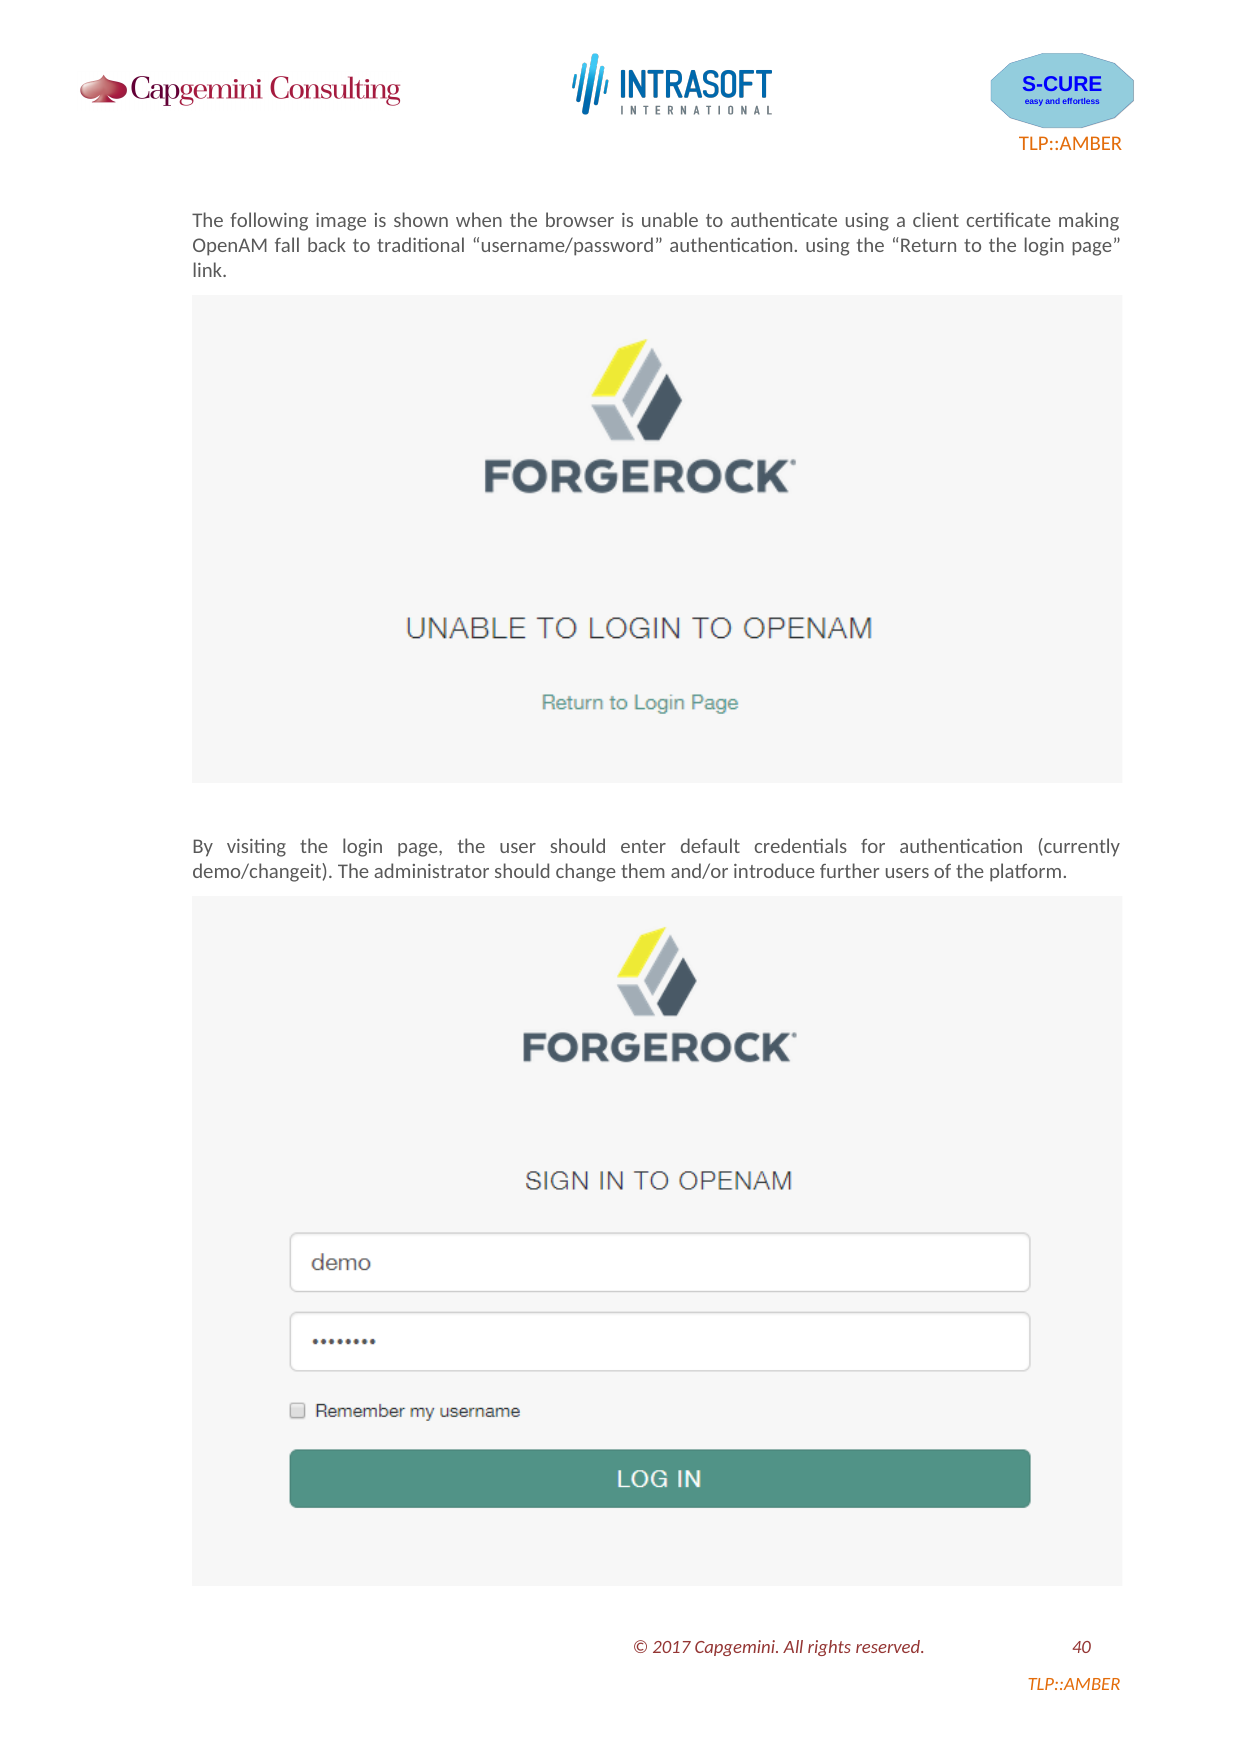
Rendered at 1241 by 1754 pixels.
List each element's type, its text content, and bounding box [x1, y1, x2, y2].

picture [192, 295, 1123, 783]
picture [192, 896, 1123, 1586]
text The following image is shown when the browser is unable to authenticate using a client certificate making OpenAM fall back to traditional “username/password” authentication. using the “Return to the login page” link. [192, 207, 1122, 283]
picture [571, 52, 773, 116]
text By visiting the login page, the user should enter default credentials for authentication (currently demo/changeit). The administrator should change them and/or introduce further users of the platform. [192, 833, 1122, 884]
